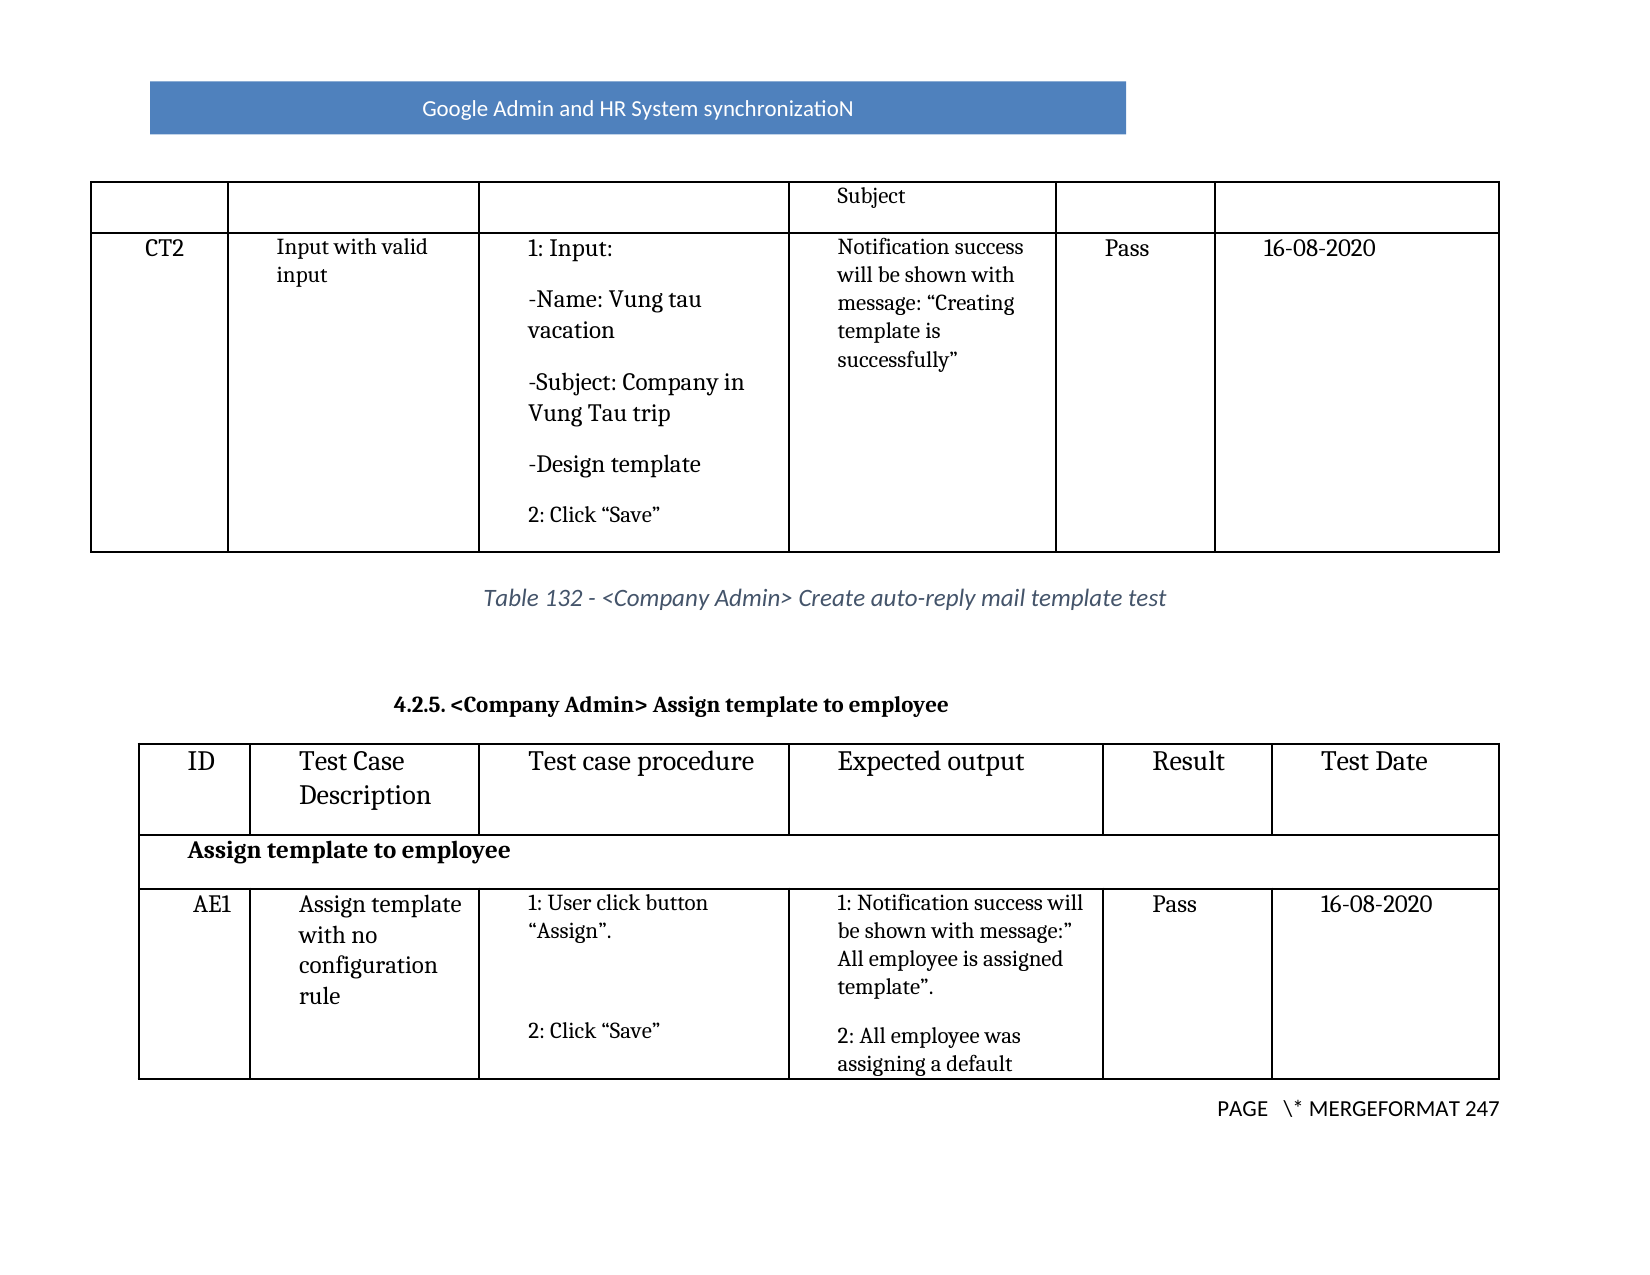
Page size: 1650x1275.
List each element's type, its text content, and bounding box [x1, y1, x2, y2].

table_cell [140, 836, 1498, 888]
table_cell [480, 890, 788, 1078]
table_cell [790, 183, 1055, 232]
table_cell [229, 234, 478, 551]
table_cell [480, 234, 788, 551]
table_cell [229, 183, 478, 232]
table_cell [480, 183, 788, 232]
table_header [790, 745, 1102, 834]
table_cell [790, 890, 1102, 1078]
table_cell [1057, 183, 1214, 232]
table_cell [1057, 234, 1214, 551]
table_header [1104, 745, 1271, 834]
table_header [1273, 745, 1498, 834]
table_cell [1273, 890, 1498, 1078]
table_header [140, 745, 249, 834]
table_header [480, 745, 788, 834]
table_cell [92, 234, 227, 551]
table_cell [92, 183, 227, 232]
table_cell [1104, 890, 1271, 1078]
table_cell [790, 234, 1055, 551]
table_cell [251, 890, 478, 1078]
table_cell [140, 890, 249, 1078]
subtitle <Company Admin> Assign template to employee [394, 692, 1500, 718]
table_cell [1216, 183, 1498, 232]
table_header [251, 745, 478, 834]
text Table 132 - <Company Admin> Create auto-reply mail template test [150, 582, 1500, 612]
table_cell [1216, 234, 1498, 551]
